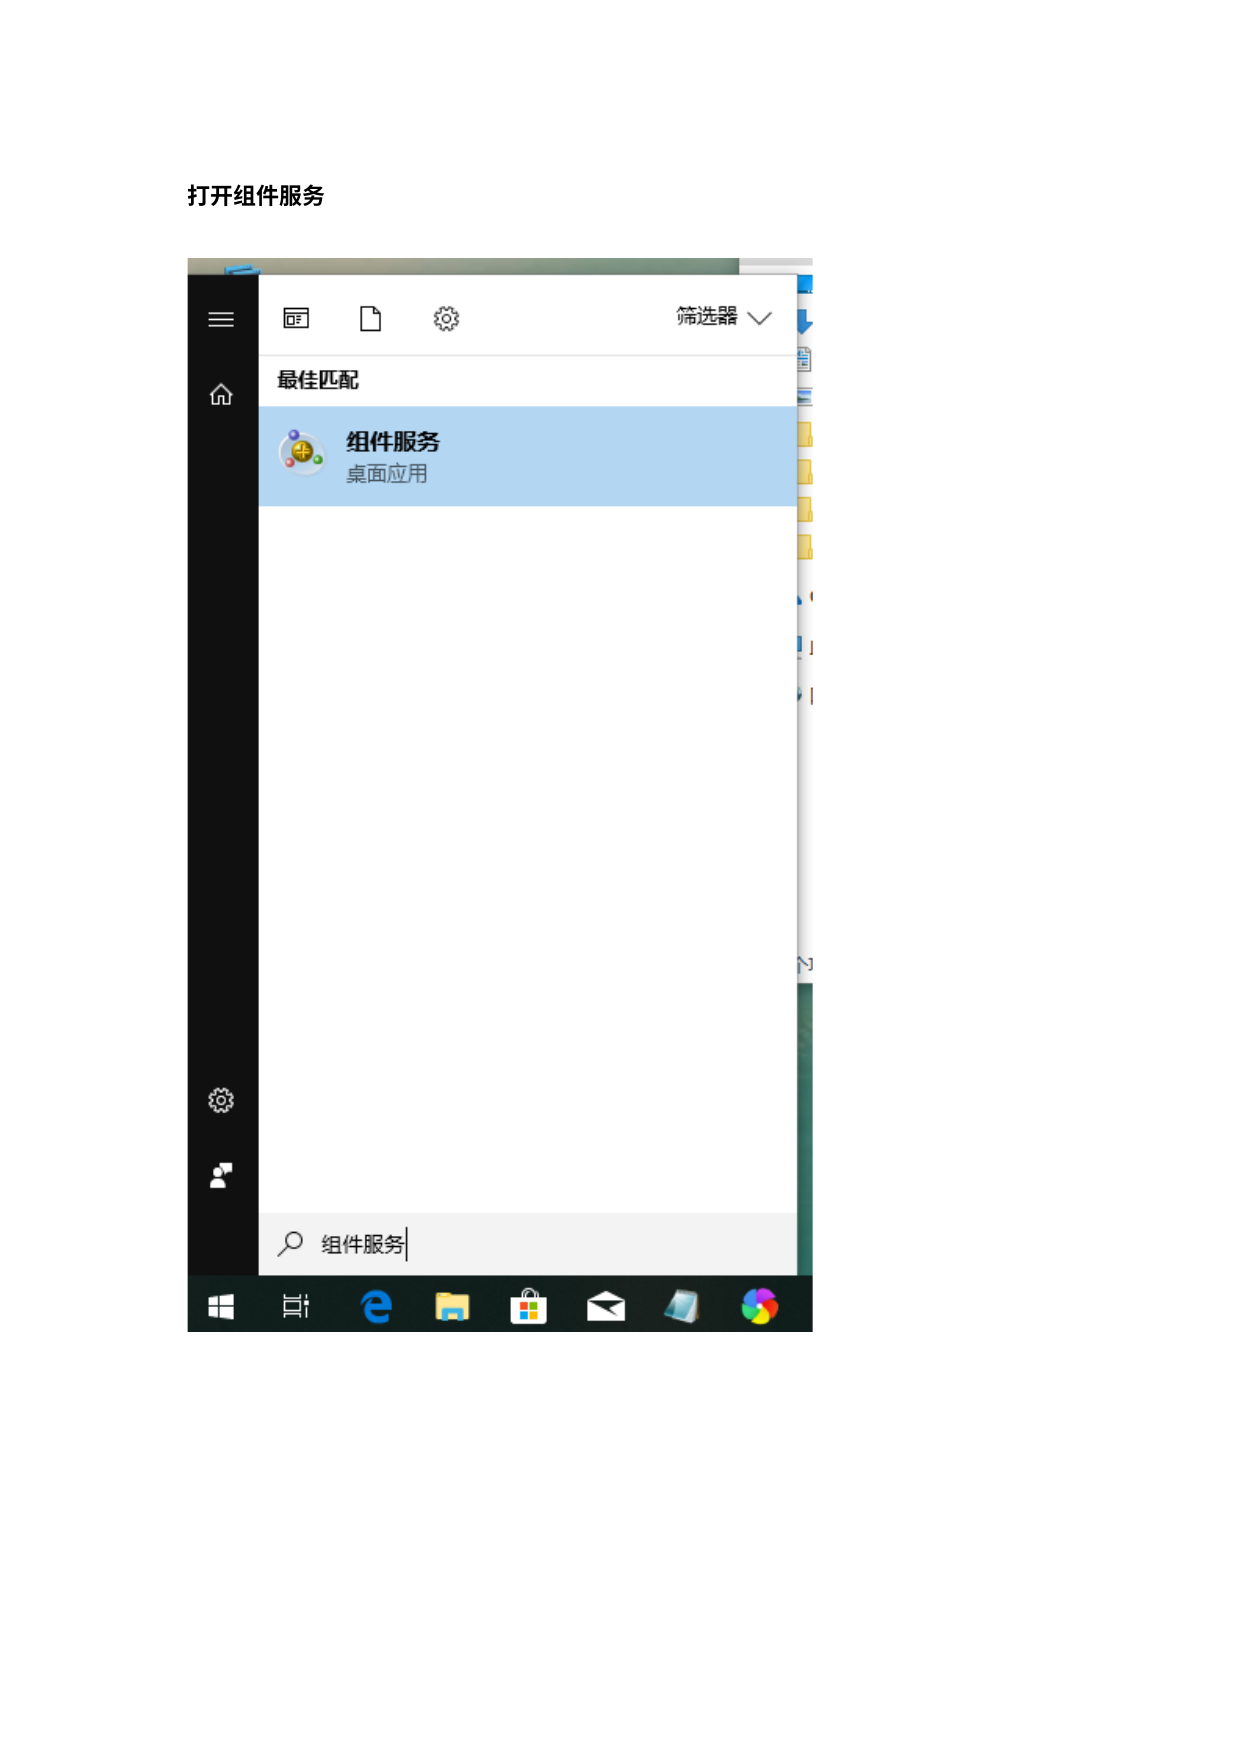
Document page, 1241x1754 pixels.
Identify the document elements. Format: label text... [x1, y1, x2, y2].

picture [187, 258, 813, 1332]
text 打开组件服务 [187, 162, 1053, 227]
